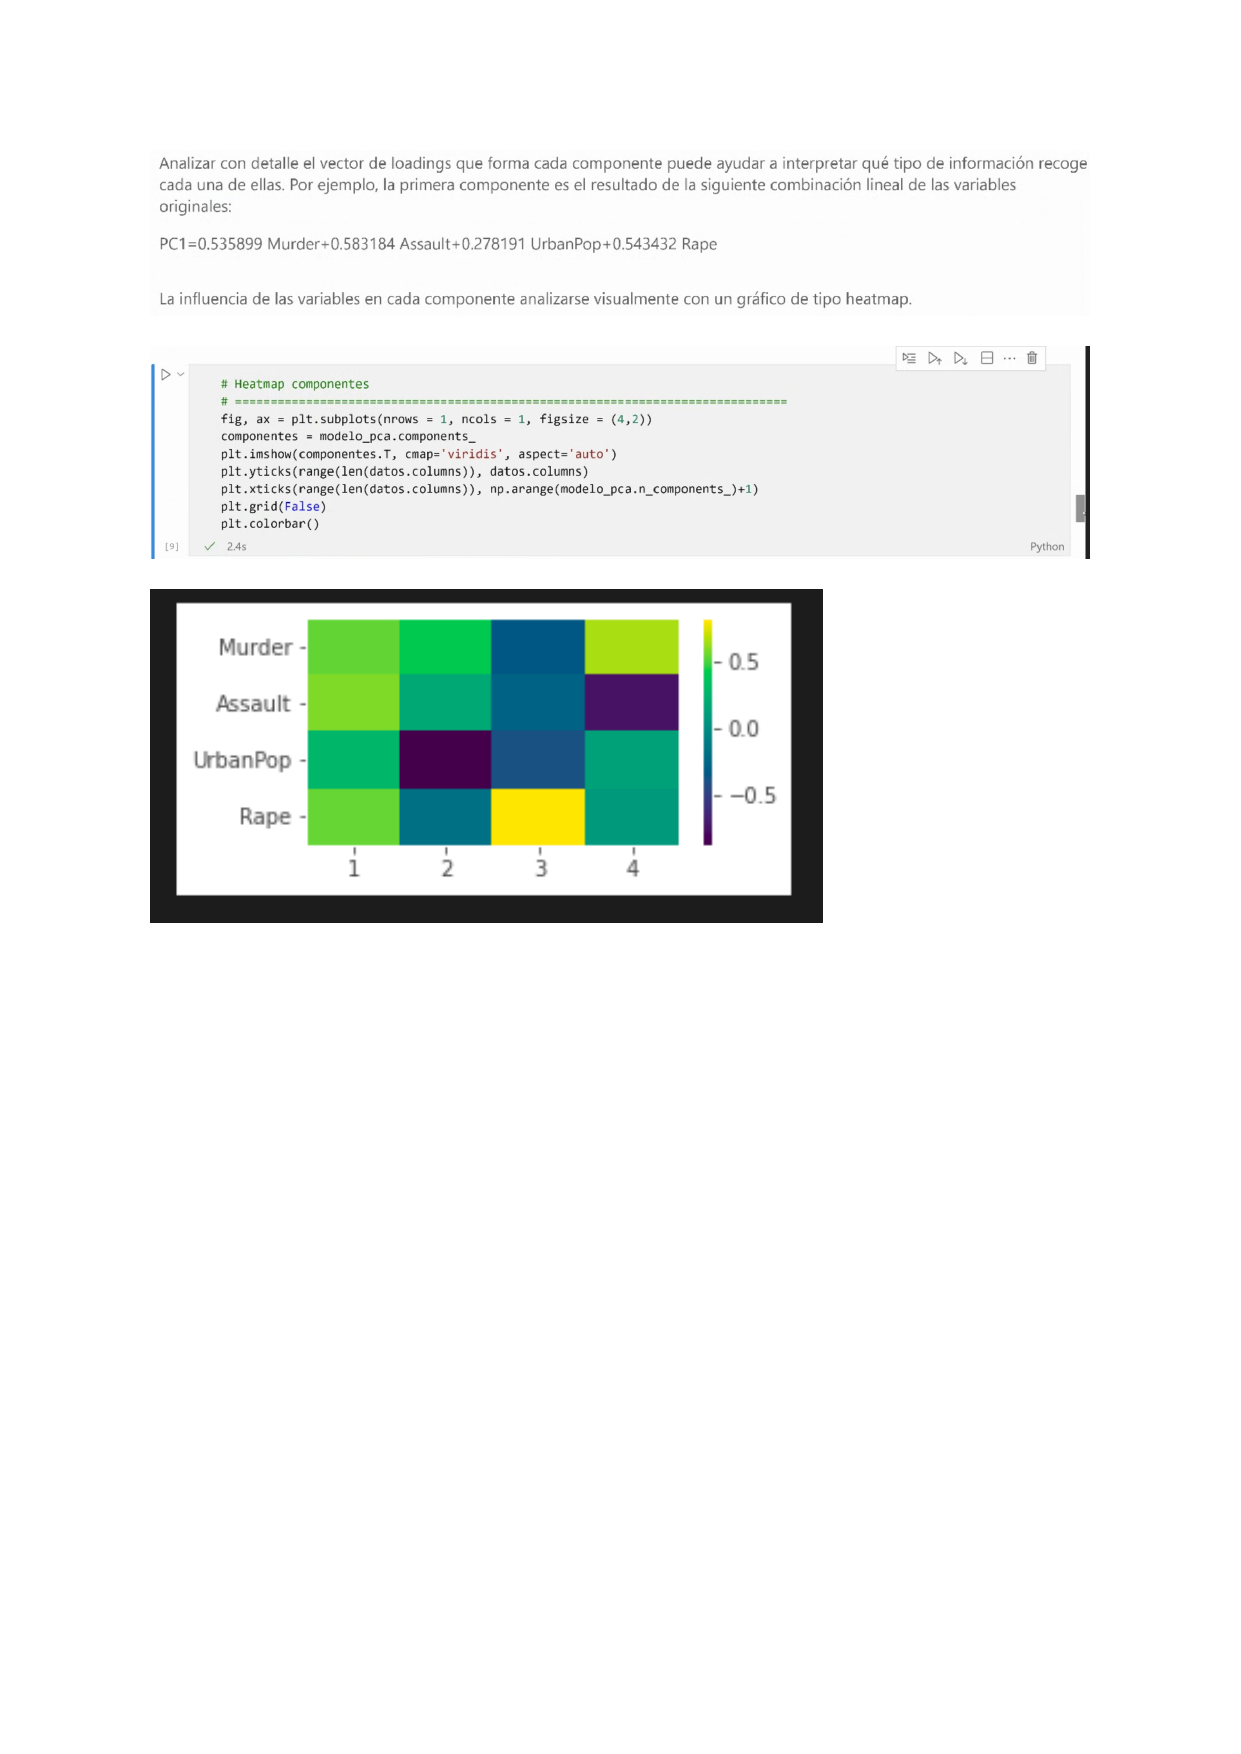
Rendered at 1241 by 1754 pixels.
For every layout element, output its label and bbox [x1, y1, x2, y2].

picture [150, 589, 823, 923]
picture [150, 346, 1090, 559]
picture [150, 150, 1091, 316]
